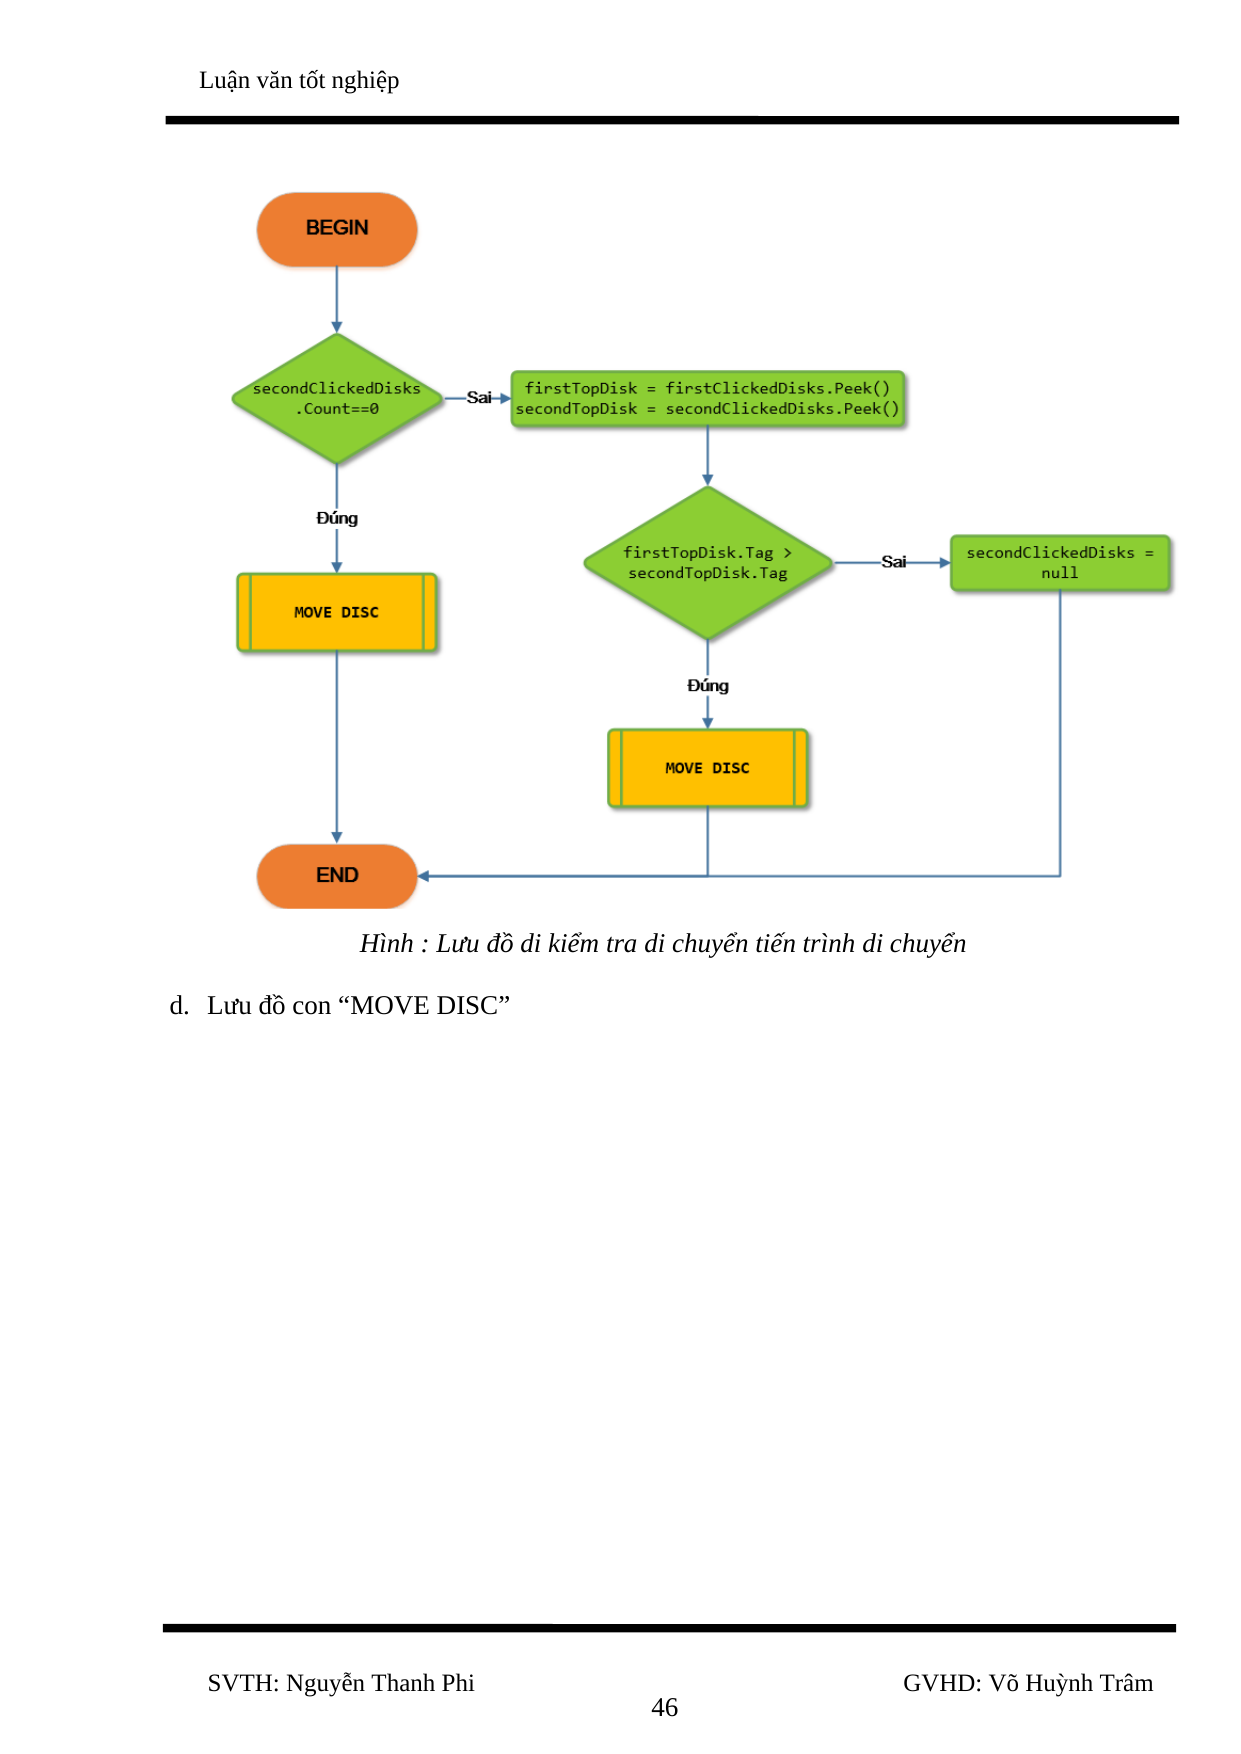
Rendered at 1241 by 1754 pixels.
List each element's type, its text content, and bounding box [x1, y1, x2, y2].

picture [206, 177, 1192, 928]
list Lưu đồ con “MOVE DISC” [169, 989, 1122, 1021]
text Hình : Lưu đồ di kiểm tra di chuyển tiến trình di chuyển [207, 928, 1122, 958]
